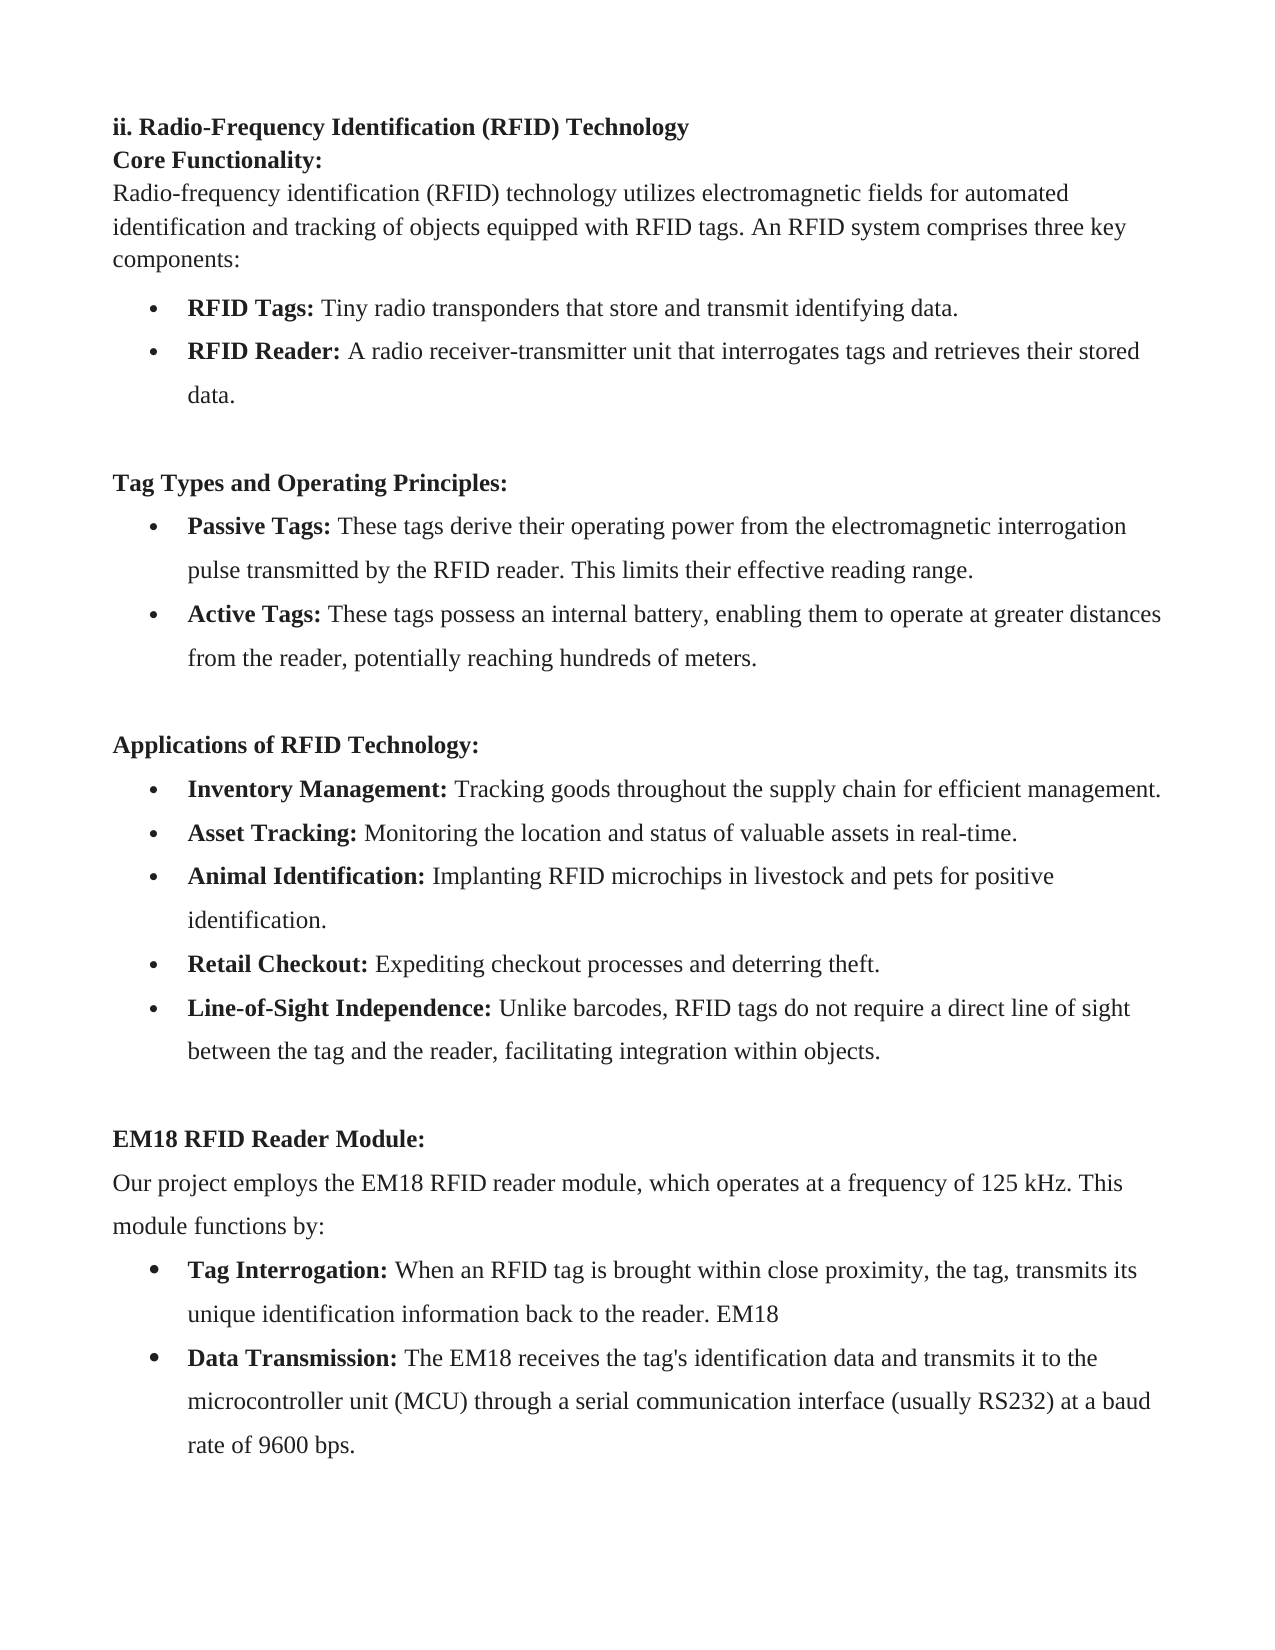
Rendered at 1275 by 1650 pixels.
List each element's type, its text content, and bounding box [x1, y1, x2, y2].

list Inventory Management: Tracking goods throughout the supply chain for efficient management. [150, 759, 1162, 803]
list Passive Tags: These tags derive their operating power from the electromagnetic interrogation pulse transmitted by the RFID reader. This limits their effective reading range. [150, 496, 1162, 584]
list Active Tags: These tags possess an internal battery, enabling them to operate at greater distances from the reader, potentially reaching hundreds of meters. [150, 584, 1162, 671]
text Tag Types and Operating Principles: [112, 453, 1162, 496]
list Asset Tracking: Monitoring the location and status of valuable assets in real-time. [150, 803, 1162, 846]
list RFID Reader: A radio receiver-transmitter unit that interrogates tags and retrieves their stored data. [150, 321, 1162, 409]
text Applications of RFID Technology: [112, 715, 1162, 759]
list Line-of-Sight Independence: Unlike barcodes, RFID tags do not require a direct line of sight between the tag and the reader, facilitating integration within objects. [150, 978, 1162, 1065]
list Retail Checkout: Expediting checkout processes and deterring theft. [150, 934, 1162, 978]
list Data Transmission: The EM18 receives the tag's identification data and transmits it to the microcontroller unit (MCU) through a serial communication interface (usually RS232) at a baud rate of 9600 bps. [150, 1328, 1162, 1459]
list Animal Identification: Implanting RFID microchips in livestock and pets for positive identification. [150, 846, 1162, 934]
list RFID Tags: Tiny radio transponders that store and transmit identifying data. [150, 278, 1162, 321]
list Tag Interrogation: When an RFID tag is brought within close proximity, the tag, transmits its unique identification information back to the reader. EM18 [150, 1240, 1162, 1328]
text EM18 RFID Reader Module: Our project employs the EM18 RFID reader module, which operates at a frequency of 125 kHz. This module functions by: [112, 1109, 1162, 1240]
text ii. Radio-Frequency Identification (RFID) Technology Core Functionality: Radio-frequency identification (RFID) technology utilizes electromagnetic fields for automated identification and tracking of objects equipped with RFID tags. An RFID system comprises three key components: [112, 112, 1162, 273]
